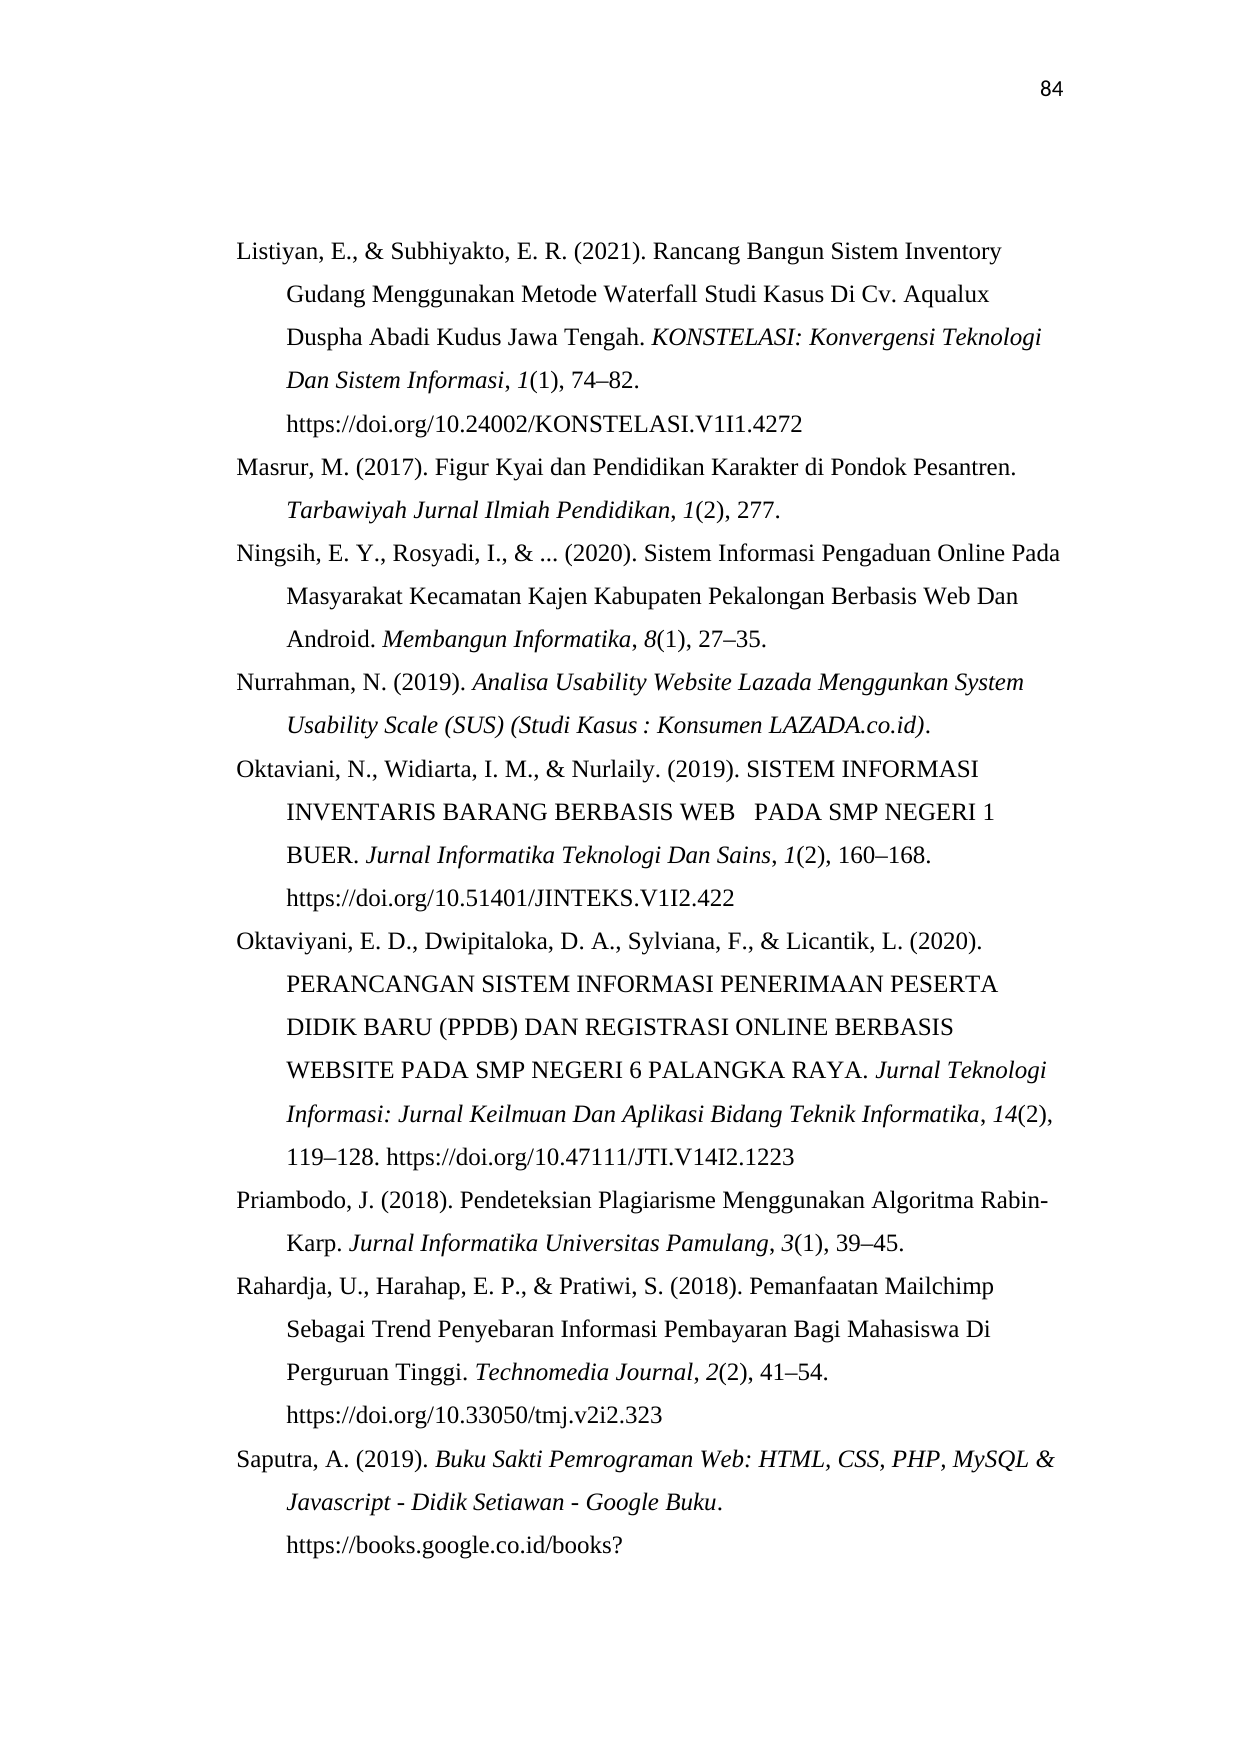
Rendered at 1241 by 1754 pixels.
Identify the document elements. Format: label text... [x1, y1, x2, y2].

text Listiyan, E., & Subhiyakto, E. R. (2021). Rancang Bangun Sistem Inventory Gudang Menggunakan Metode Waterfall Studi Kasus Di Cv. Aqualux Duspha Abadi Kudus Jawa Tengah. KONSTELASI: Konvergensi Teknologi Dan Sistem Informasi, 1(1), 74–82. https://doi.org/10.24002/KONSTELASI.V1I1.4272 [236, 236, 1063, 437]
text Oktaviyani, E. D., Dwipitaloka, D. A., Sylviana, F., & Licantik, L. (2020). PERANCANGAN SISTEM INFORMASI PENERIMAAN PESERTA DIDIK BARU (PPDB) DAN REGISTRASI ONLINE BERBASIS WEBSITE PADA SMP NEGERI 6 PALANGKA RAYA. Jurnal Teknologi Informasi: Jurnal Keilmuan Dan Aplikasi Bidang Teknik Informatika, 14(2), 119–128. https://doi.org/10.47111/JTI.V14I2.1223 [236, 926, 1063, 1171]
text Rahardja, U., Harahap, E. P., & Pratiwi, S. (2018). Pemanfaatan Mailchimp Sebagai Trend Penyebaran Informasi Pembayaran Bagi Mahasiswa Di Perguruan Tinggi. Technomedia Journal, 2(2), 41–54. https://doi.org/10.33050/tmj.v2i2.323 [236, 1271, 1063, 1429]
text Ningsih, E. Y., Rosyadi, I., & ... (2020). Sistem Informasi Pengaduan Online Pada Masyarakat Kecamatan Kajen Kabupaten Pekalongan Berbasis Web Dan Android. Membangun Informatika, 8(1), 27–35. [236, 538, 1063, 653]
text Priambodo, J. (2018). Pendeteksian Plagiarisme Menggunakan Algoritma Rabin-Karp. Jurnal Informatika Universitas Pamulang, 3(1), 39–45. [236, 1185, 1063, 1257]
text Nurrahman, N. (2019). Analisa Usability Website Lazada Menggunkan System Usability Scale (SUS) (Studi Kasus : Konsumen LAZADA.co.id). [236, 667, 1063, 739]
text Oktaviani, N., Widiarta, I. M., & Nurlaily. (2019). SISTEM INFORMASI INVENTARIS BARANG BERBASIS WEB PADA SMP NEGERI 1 BUER. Jurnal Informatika Teknologi Dan Sains, 1(2), 160–168. https://doi.org/10.51401/JINTEKS.V1I2.422 [236, 754, 1063, 912]
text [236, 1444, 1063, 1559]
text Masrur, M. (2017). Figur Kyai dan Pendidikan Karakter di Pondok Pesantren. Tarbawiyah Jurnal Ilmiah Pendidikan, 1(2), 277. [236, 452, 1063, 524]
